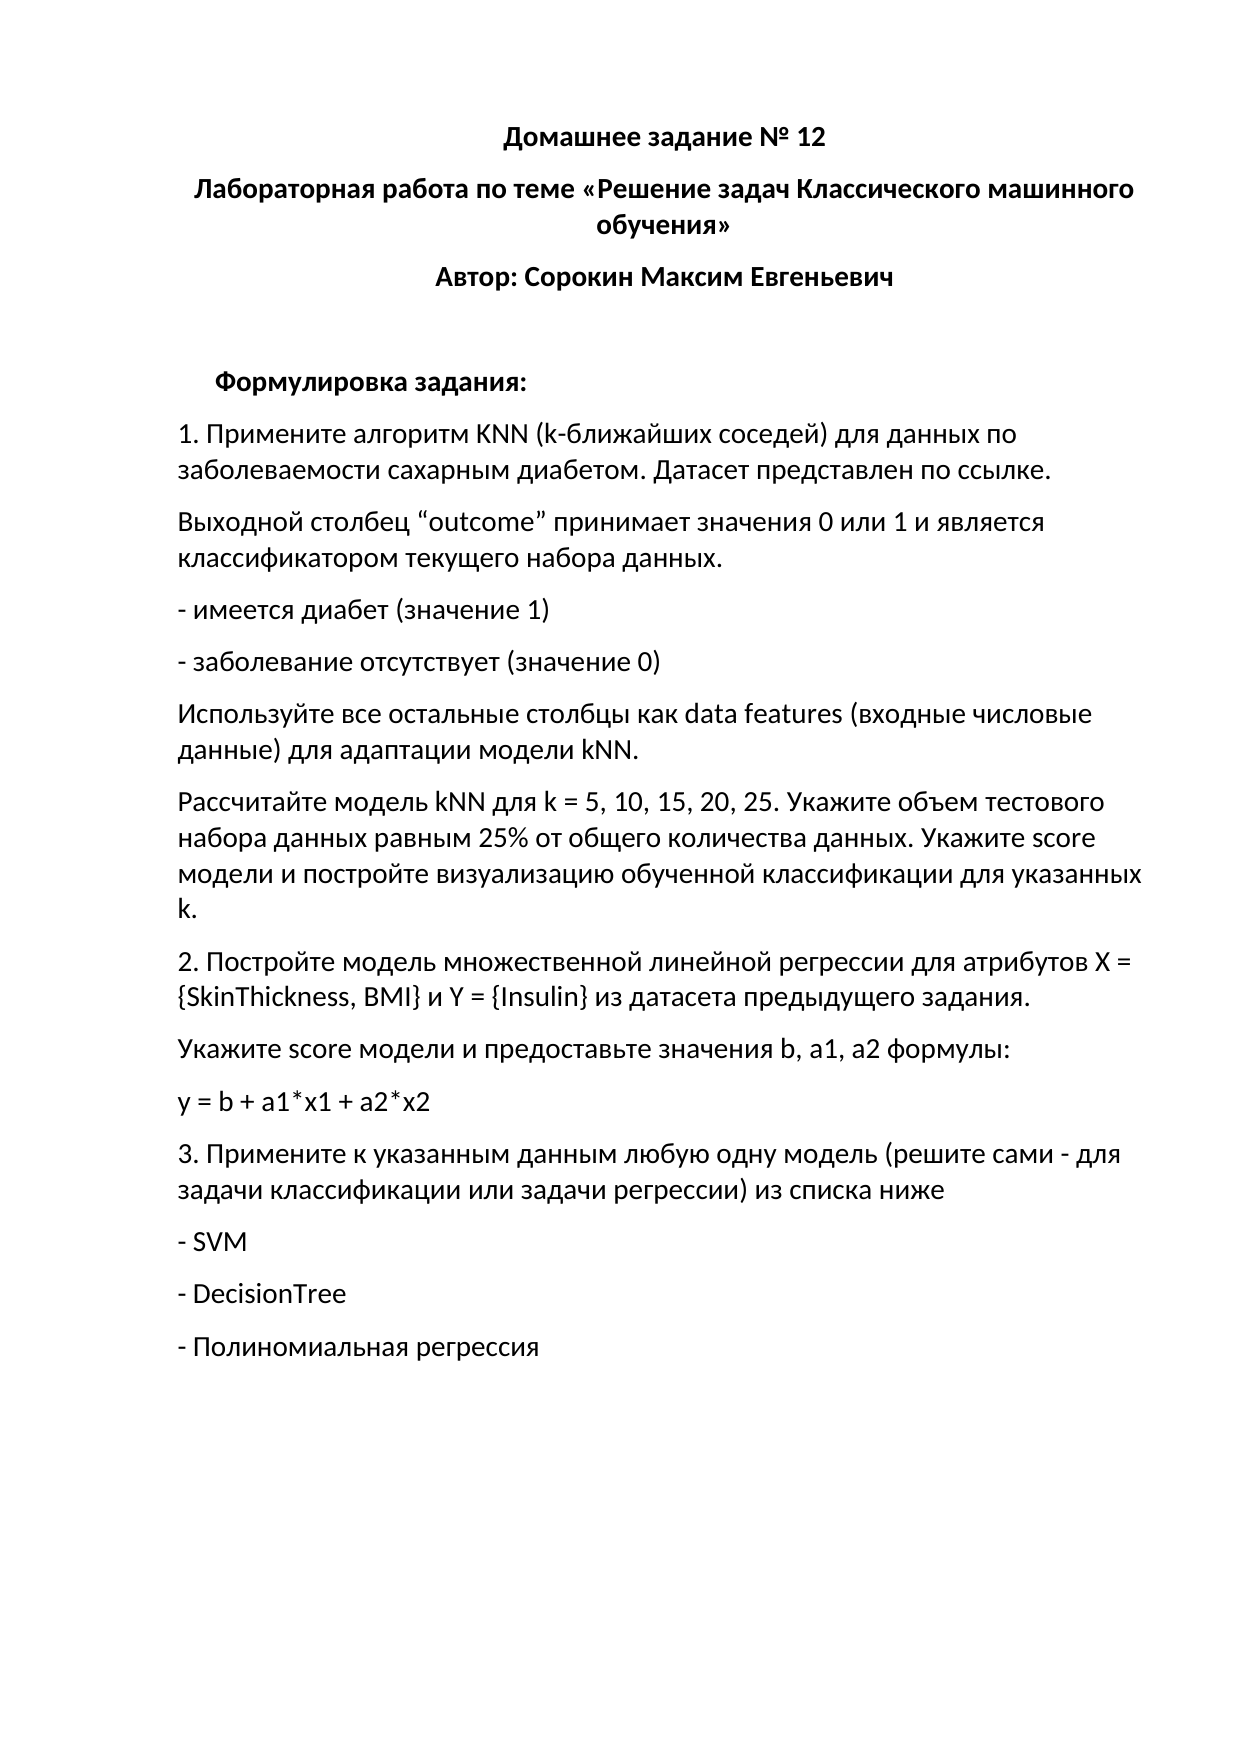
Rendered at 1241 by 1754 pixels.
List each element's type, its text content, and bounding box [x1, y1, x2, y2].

text 2. Постройте модель множественной линейной регрессии для атрибутов X = {SkinThickness, BMI} и Y = {Insulin} из датасета предыдущего задания. [177, 943, 1152, 1014]
text Автор: Сорокин Максим Евгеньевич [177, 258, 1152, 294]
text 1. Примените алгоритм KNN (k-ближайших соседей) для данных по заболеваемости сахарным диабетом. Датасет представлен по ссылке. [177, 415, 1152, 486]
text Выходной столбец “outcome” принимает значения 0 или 1 и является классификатором текущего набора данных. [177, 503, 1152, 574]
text Рассчитайте модель kNN для k = 5, 10, 15, 20, 25. Укажите объем тестового набора данных равным 25% от общего количества данных. Укажите score модели и постройте визуализацию обученной классификации для указанных k. [177, 783, 1152, 926]
text - заболевание отсутствует (значение 0) [177, 643, 1152, 679]
text - SVM [177, 1223, 1152, 1259]
text - DecisionTree [177, 1275, 1152, 1311]
text y = b + a1*x1 + a2*x2 [177, 1083, 1152, 1118]
text Лабораторная работа по теме «Решение задач Классического машинного обучения» [177, 170, 1152, 242]
text 3. Примените к указанным данным любую одну модель (решите сами - для задачи классификации или задачи регрессии) из списка ниже [177, 1135, 1152, 1206]
text - Полиномиальная регрессия [177, 1328, 1152, 1363]
text Используйте все остальные столбцы как data features (входные числовые данные) для адаптации модели kNN. [177, 696, 1152, 767]
text Формулировка задания: [177, 363, 1152, 398]
text Домашнее задание № 12 [177, 118, 1152, 154]
text - имеется диабет (значение 1) [177, 591, 1152, 627]
text Укажите score модели и предоставьте значения b, a1, a2 формулы: [177, 1031, 1152, 1066]
